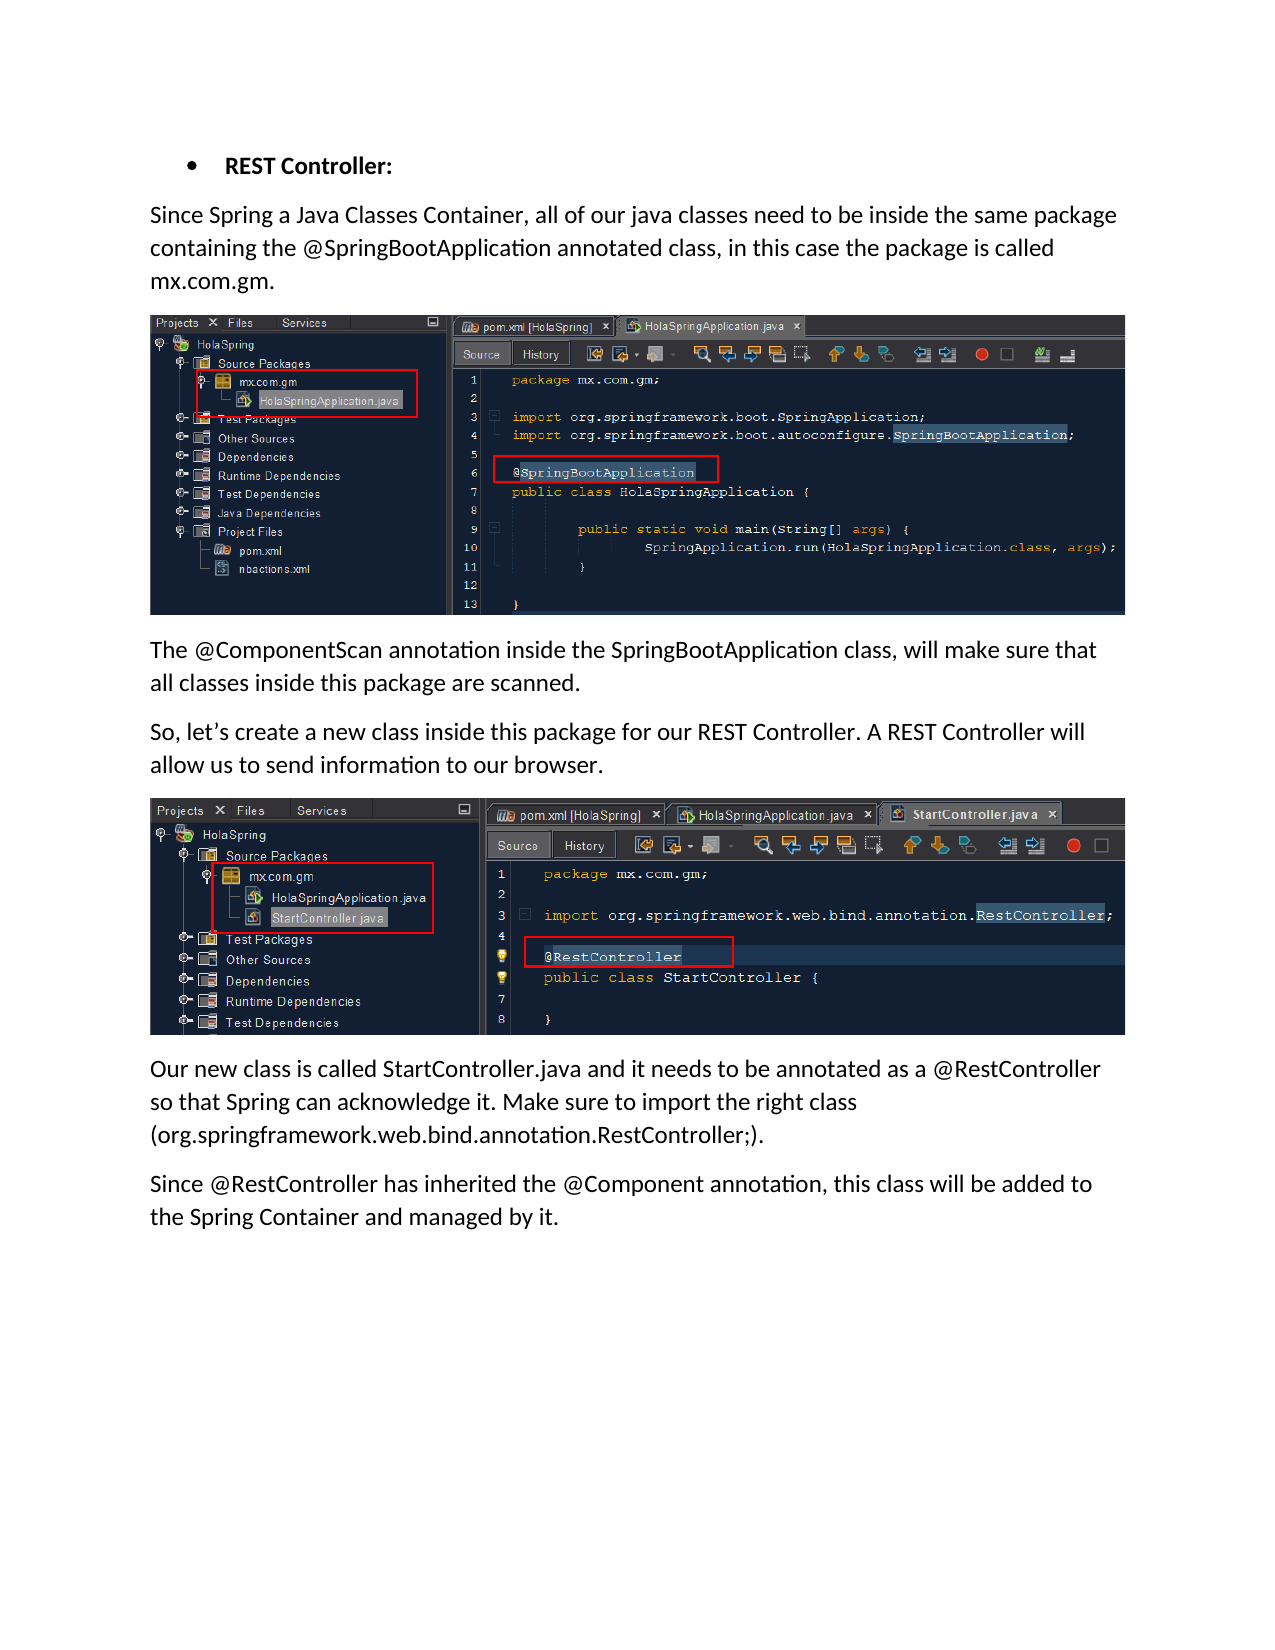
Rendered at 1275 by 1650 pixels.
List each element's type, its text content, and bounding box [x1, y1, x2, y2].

text Since Spring a Java Classes Container, all of our java classes need to be inside the same package containing the @SpringBootApplication annotated class, in this case the package is called mx.com.gm. [150, 199, 1125, 296]
text So, let’s create a new class inside this package for our REST Controller. A REST Controller will allow us to send information to our browser. [150, 716, 1125, 780]
text Our new class is called StartController.java and it needs to be annotated as a @RestController so that Spring can acknowledge it. Make sure to import the right class (org.springframework.web.bind.annotation.RestController;). [150, 1053, 1125, 1149]
list REST Controller: [187, 150, 1125, 181]
text Since @RestController has inherited the @Component annotation, this class will be added to the Spring Container and managed by it. [150, 1168, 1125, 1232]
text The @ComponentScan annotation inside the SpringBootApplication class, will make sure that all classes inside this package are scanned. [150, 634, 1125, 697]
picture [150, 315, 1125, 615]
picture [150, 798, 1125, 1035]
